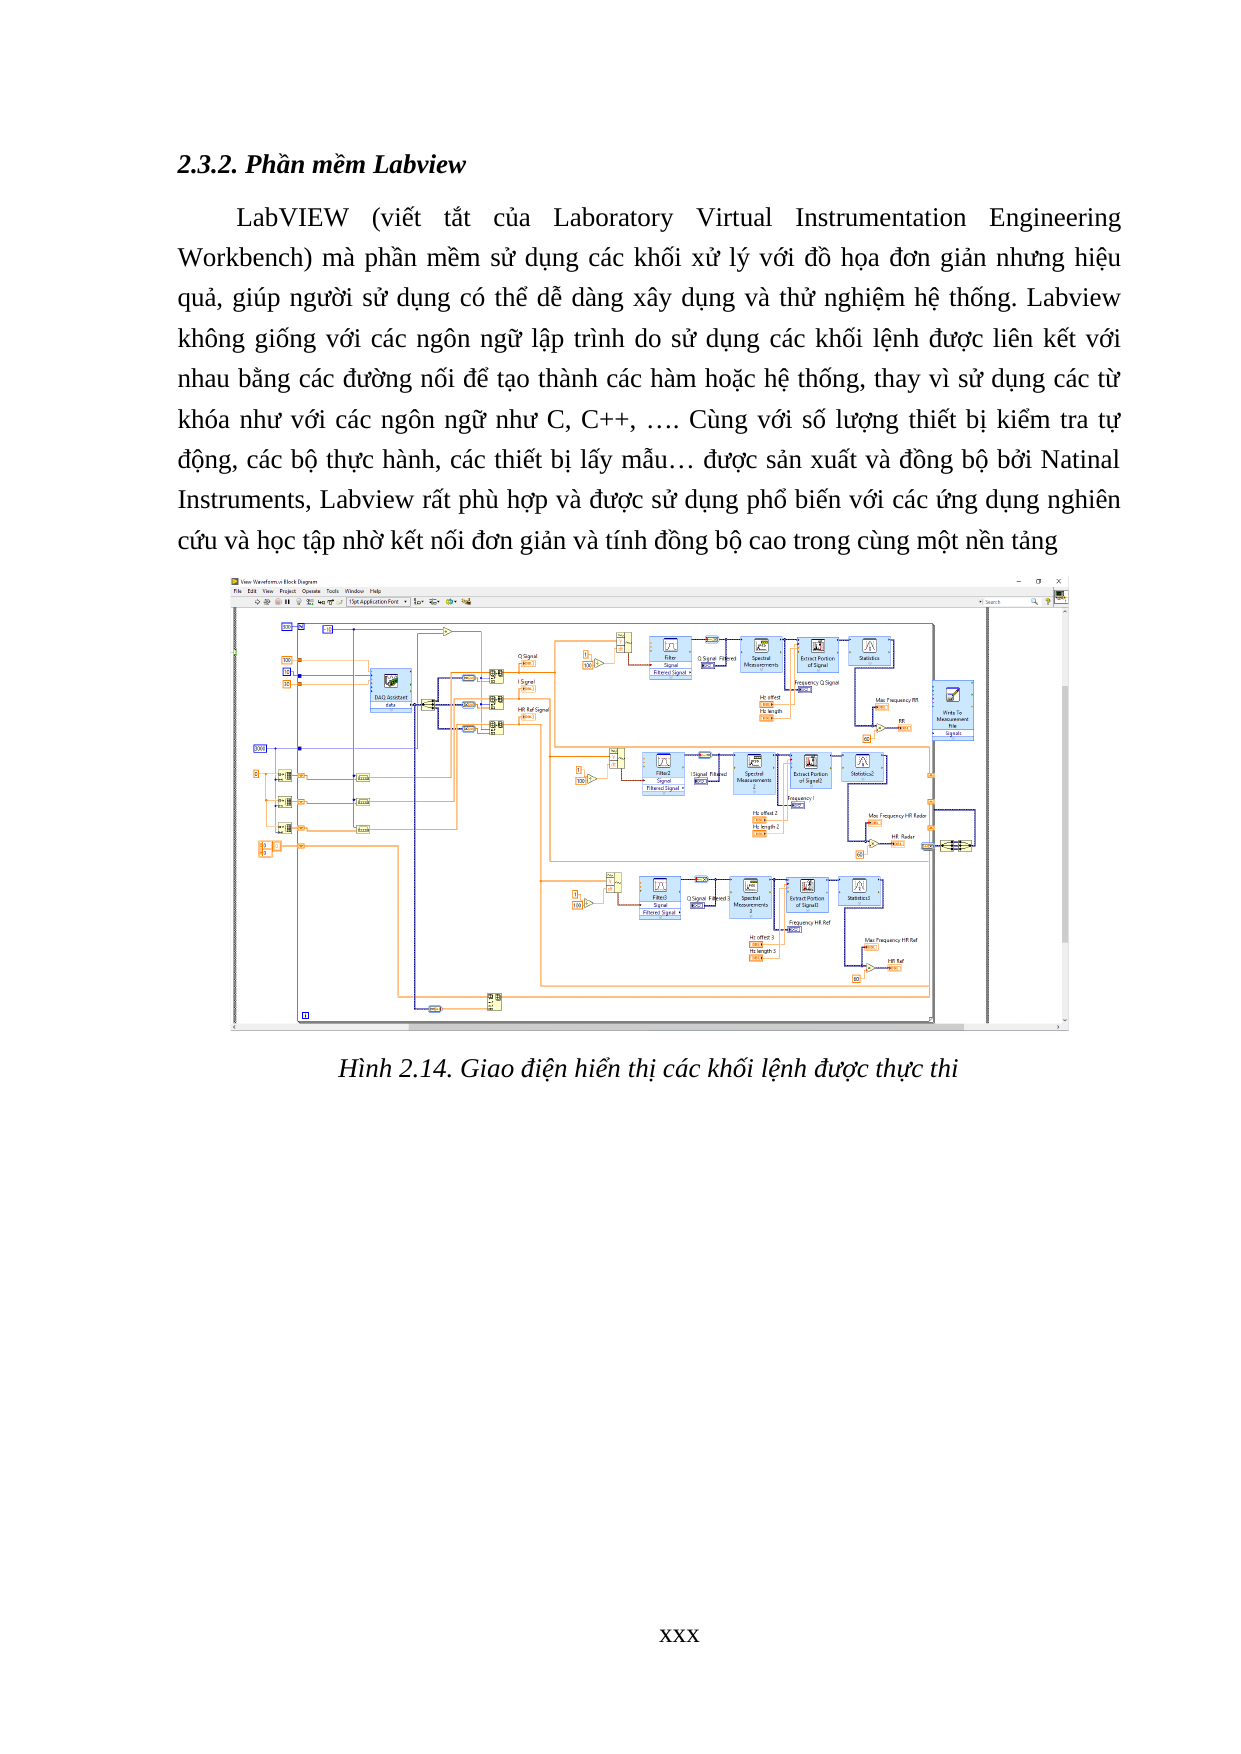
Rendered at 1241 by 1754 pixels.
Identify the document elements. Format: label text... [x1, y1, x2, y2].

text LabVIEW (viết tắt của Laboratory Virtual Instrumentation Engineering Workbench) mà phần mềm sử dụng các khối xử lý với đồ họa đơn giản nhưng hiệu quả, giúp người sử dụng có thể dễ dàng xây dụng và thử nghiệm hệ thống. Labview không giống với các ngôn ngữ lập trình do sử dụng các khối lệnh được liên kết với nhau bằng các đường nối để tạo thành các hàm hoặc hệ thống, thay vì sử dụng các từ khóa như với các ngôn ngữ như C, C++, …. Cùng với số lượng thiết bị kiểm tra tự động, các bộ thực hành, các thiết bị lấy mẫu… được sản xuất và đồng bộ bởi Natinal Instruments, Labview rất phù hợp và được sử dụng phổ biến với các ứng dụng nghiên cứu và học tập nhờ kết nối đơn giản và tính đồng bộ cao trong cùng một nền tảng [177, 201, 1122, 555]
picture [230, 576, 1069, 1031]
subtitle 2.3.2. Phần mềm Labview [177, 148, 1122, 179]
